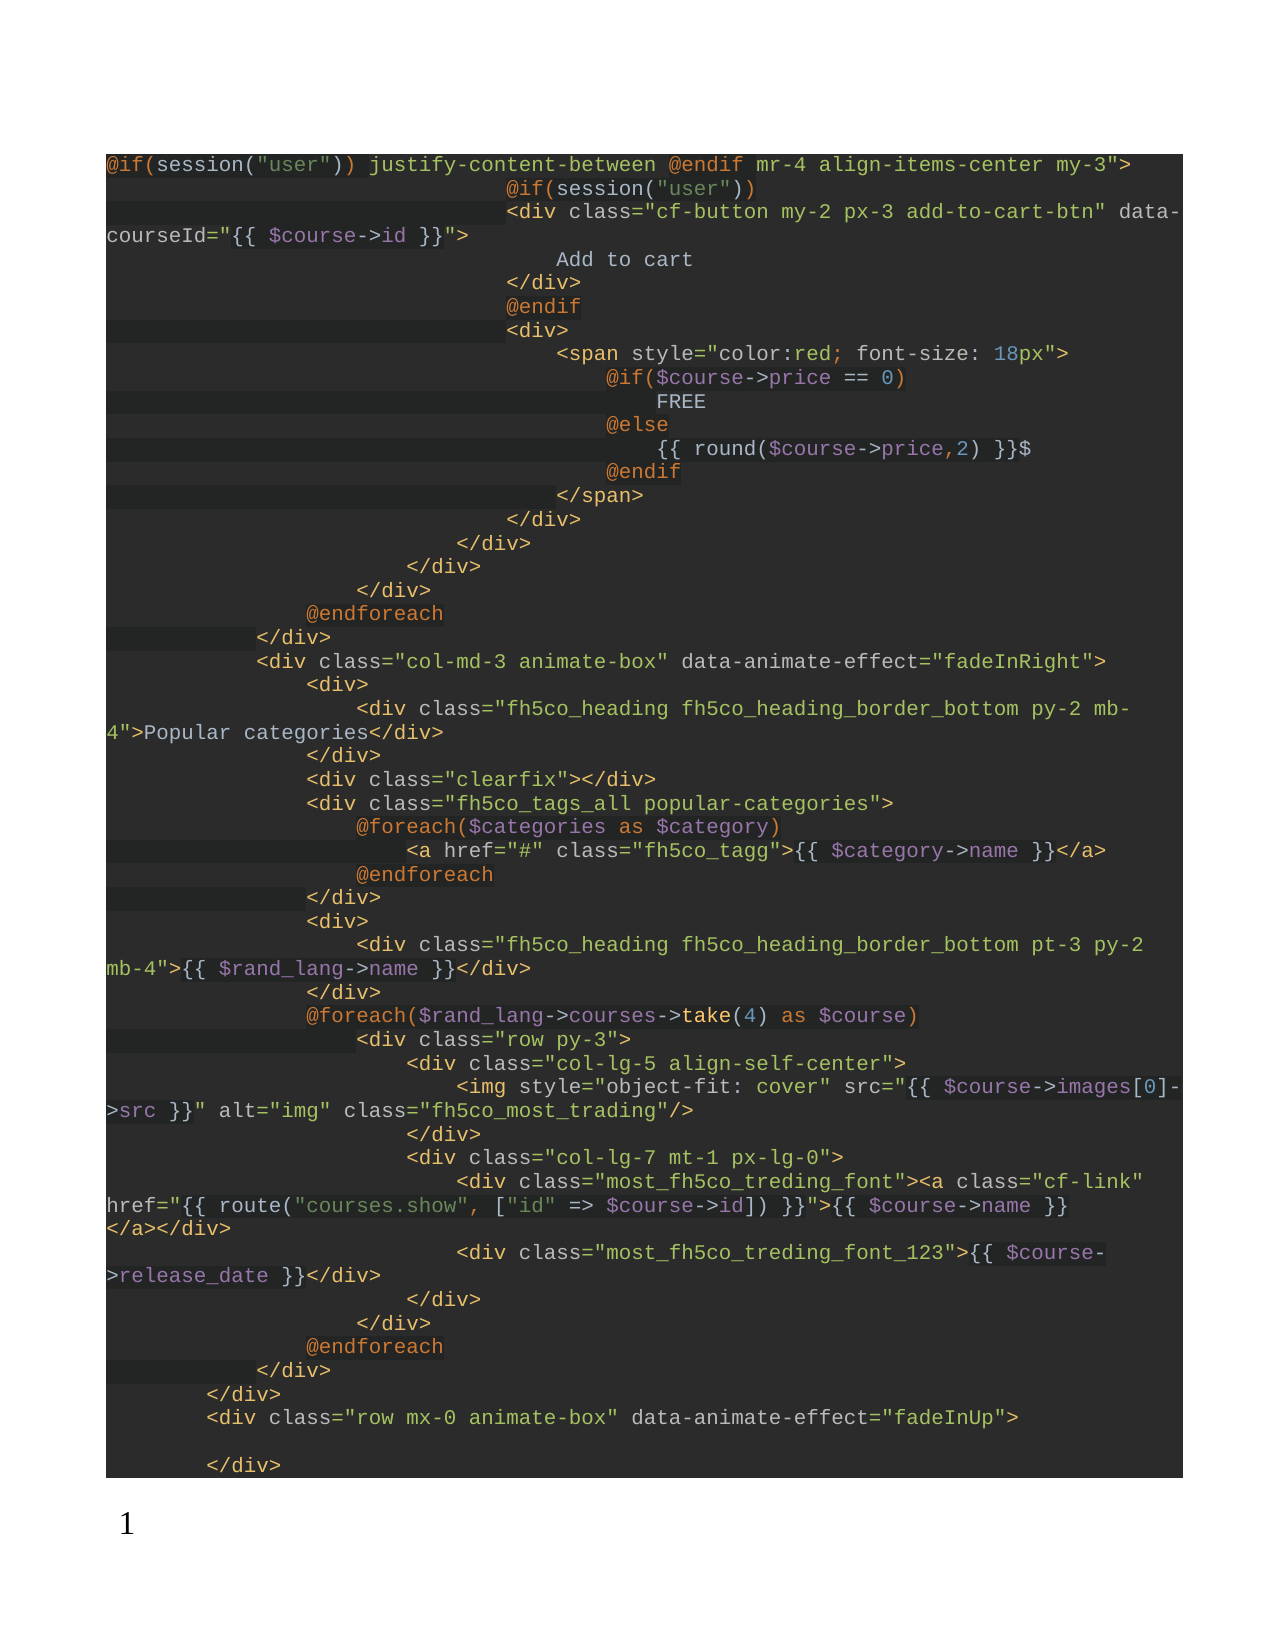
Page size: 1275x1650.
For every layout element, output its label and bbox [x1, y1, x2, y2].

text [106, 154, 1183, 1478]
